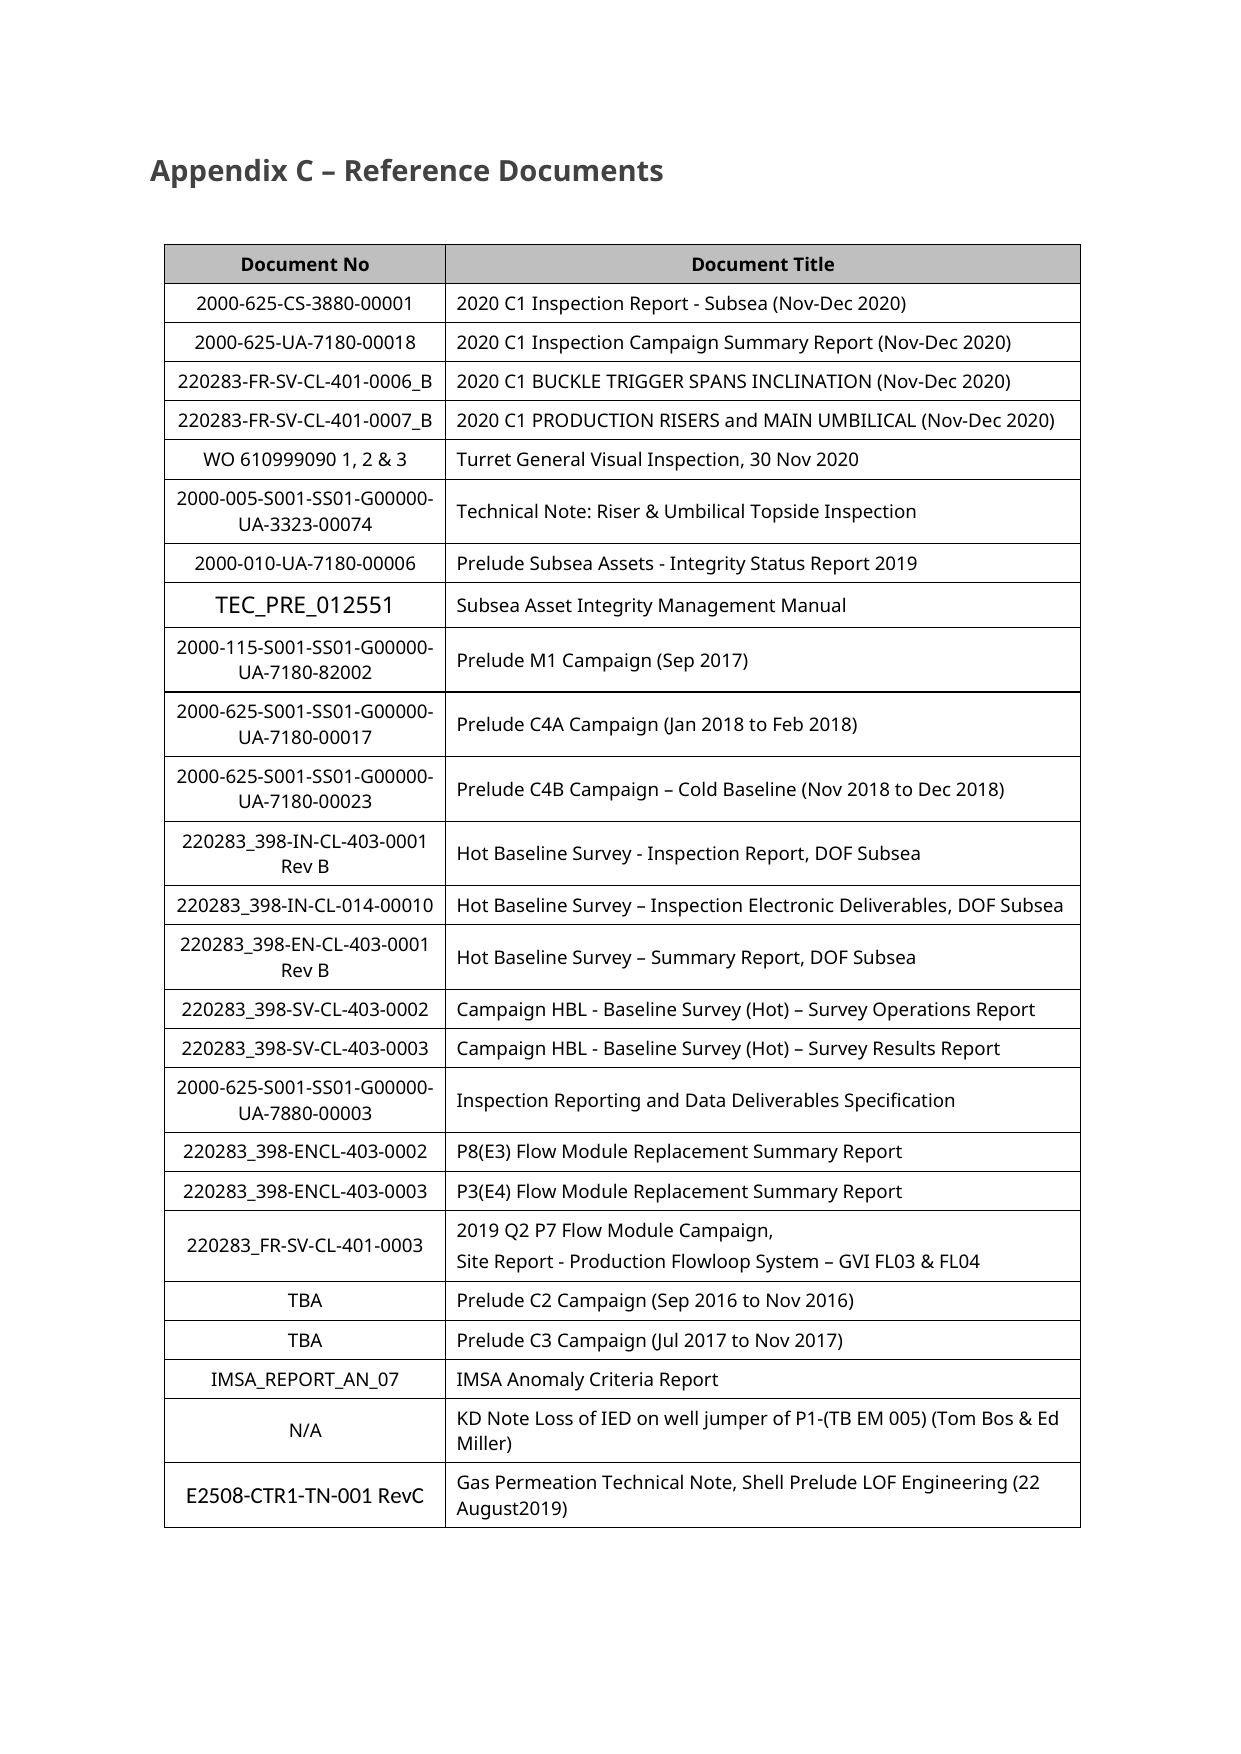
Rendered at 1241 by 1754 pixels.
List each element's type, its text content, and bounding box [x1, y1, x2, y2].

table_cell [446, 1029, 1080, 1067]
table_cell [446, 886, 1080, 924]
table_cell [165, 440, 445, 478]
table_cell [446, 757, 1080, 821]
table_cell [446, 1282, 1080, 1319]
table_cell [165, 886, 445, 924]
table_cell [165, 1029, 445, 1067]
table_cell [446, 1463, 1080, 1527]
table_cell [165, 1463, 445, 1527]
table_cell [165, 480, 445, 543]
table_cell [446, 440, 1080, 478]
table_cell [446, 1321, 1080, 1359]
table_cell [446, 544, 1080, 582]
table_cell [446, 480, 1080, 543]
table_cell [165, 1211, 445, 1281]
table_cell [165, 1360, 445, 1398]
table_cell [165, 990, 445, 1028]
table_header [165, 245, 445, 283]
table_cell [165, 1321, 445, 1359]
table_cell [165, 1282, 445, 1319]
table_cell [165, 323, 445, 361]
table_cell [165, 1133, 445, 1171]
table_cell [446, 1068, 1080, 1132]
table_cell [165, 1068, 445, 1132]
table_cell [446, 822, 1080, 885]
subtitle Appendix C – Reference Documents [150, 150, 1090, 190]
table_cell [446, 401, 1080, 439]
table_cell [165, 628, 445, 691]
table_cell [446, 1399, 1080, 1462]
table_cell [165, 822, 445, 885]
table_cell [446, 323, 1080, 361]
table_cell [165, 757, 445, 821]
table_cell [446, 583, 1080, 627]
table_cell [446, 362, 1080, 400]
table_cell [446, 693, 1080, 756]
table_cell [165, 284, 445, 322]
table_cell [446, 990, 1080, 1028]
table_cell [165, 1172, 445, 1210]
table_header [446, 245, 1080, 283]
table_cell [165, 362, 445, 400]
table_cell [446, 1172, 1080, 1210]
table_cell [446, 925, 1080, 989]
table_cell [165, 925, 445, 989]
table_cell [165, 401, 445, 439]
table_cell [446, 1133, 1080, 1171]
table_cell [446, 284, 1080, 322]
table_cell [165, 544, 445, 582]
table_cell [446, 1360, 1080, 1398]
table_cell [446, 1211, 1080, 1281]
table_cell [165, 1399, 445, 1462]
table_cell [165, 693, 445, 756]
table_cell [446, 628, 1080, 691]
